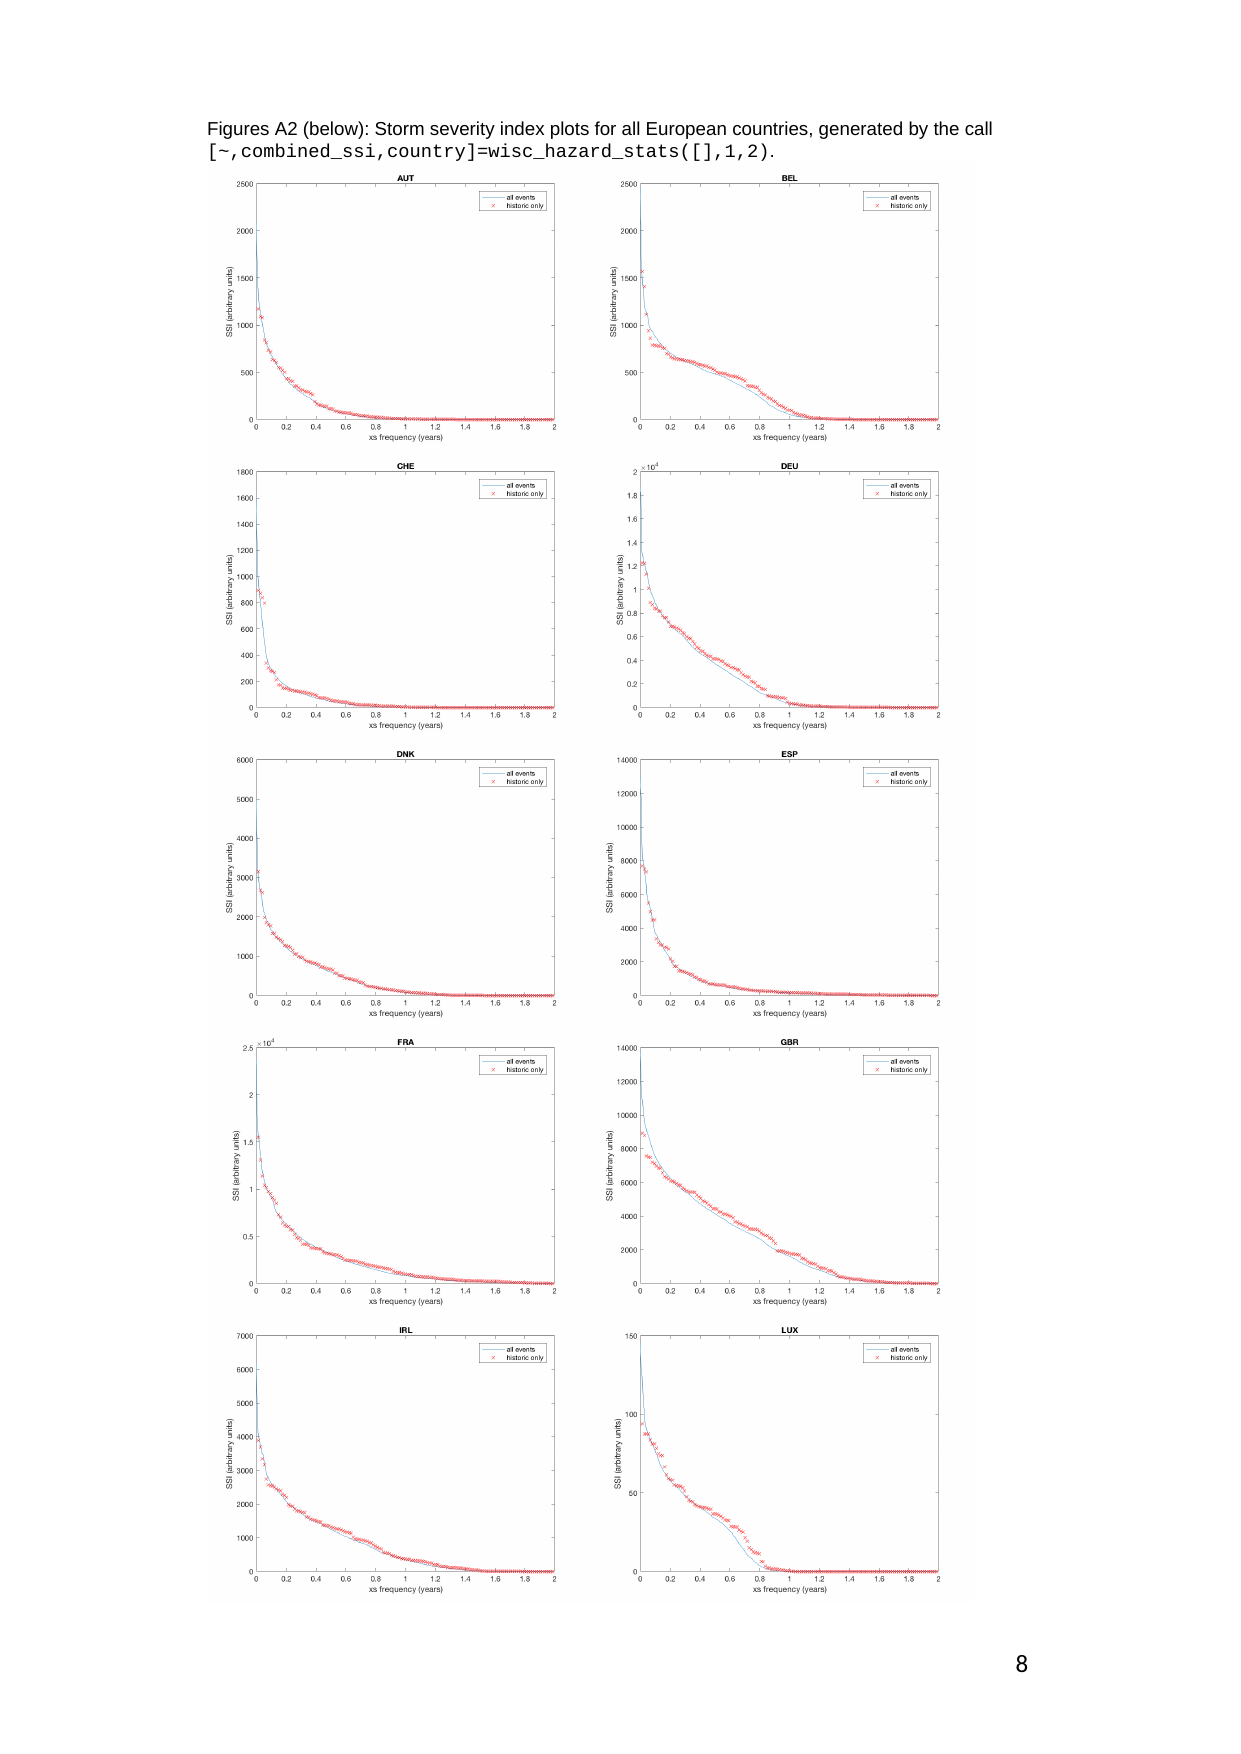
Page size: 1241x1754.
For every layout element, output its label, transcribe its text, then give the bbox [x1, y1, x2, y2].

text Figures A2 (below): Storm severity index plots for all European countries, generated by the call [~,combined_ssi,country]=wisc_hazard_stats([],1,2). [207, 118, 1028, 163]
picture [206, 162, 975, 1603]
